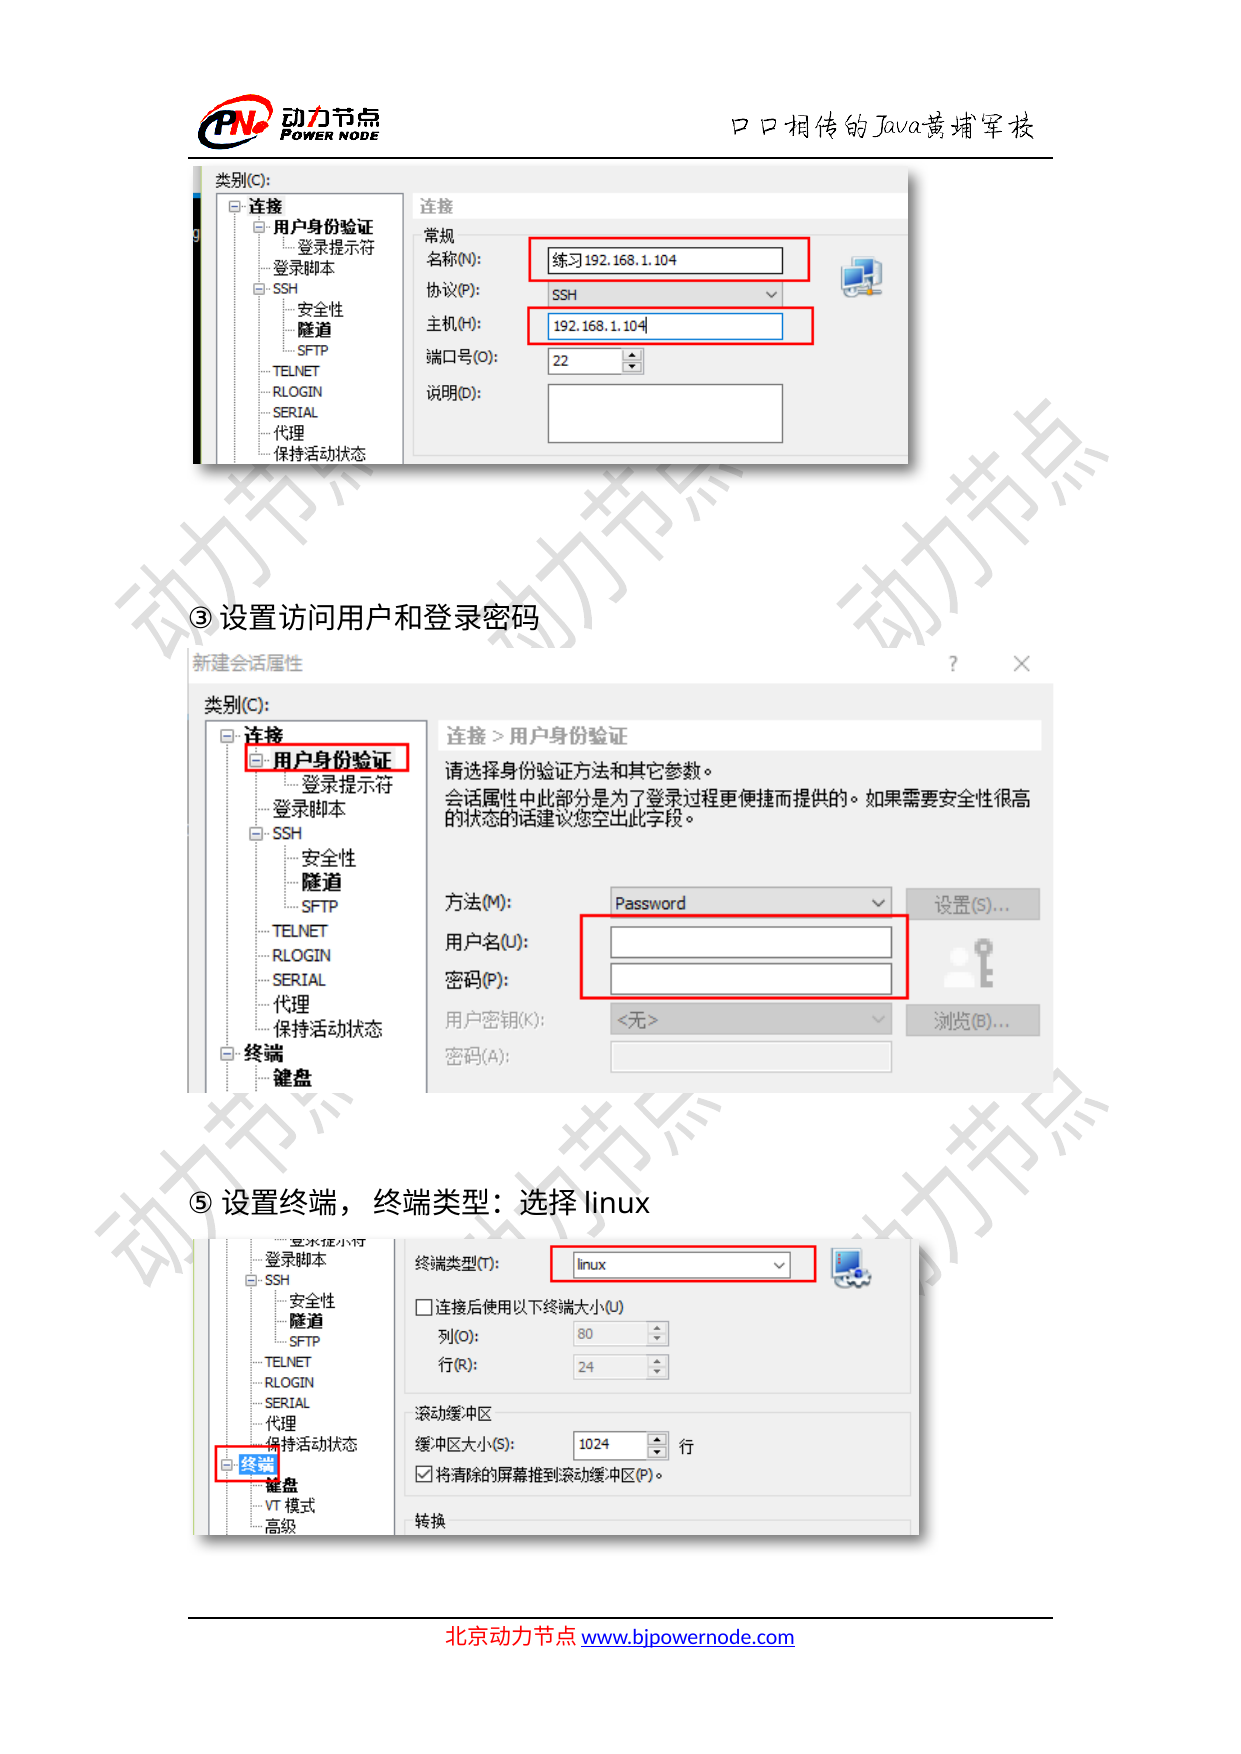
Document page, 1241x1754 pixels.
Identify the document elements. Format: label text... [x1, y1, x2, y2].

picture [193, 166, 908, 464]
picture [187, 88, 1053, 155]
text ③设置访问用户和登录密码 [187, 583, 1053, 648]
picture [187, 648, 1054, 1093]
text ⑤ 设置终端， 终端类型：选择linux [187, 1168, 1053, 1233]
picture [193, 1239, 919, 1535]
